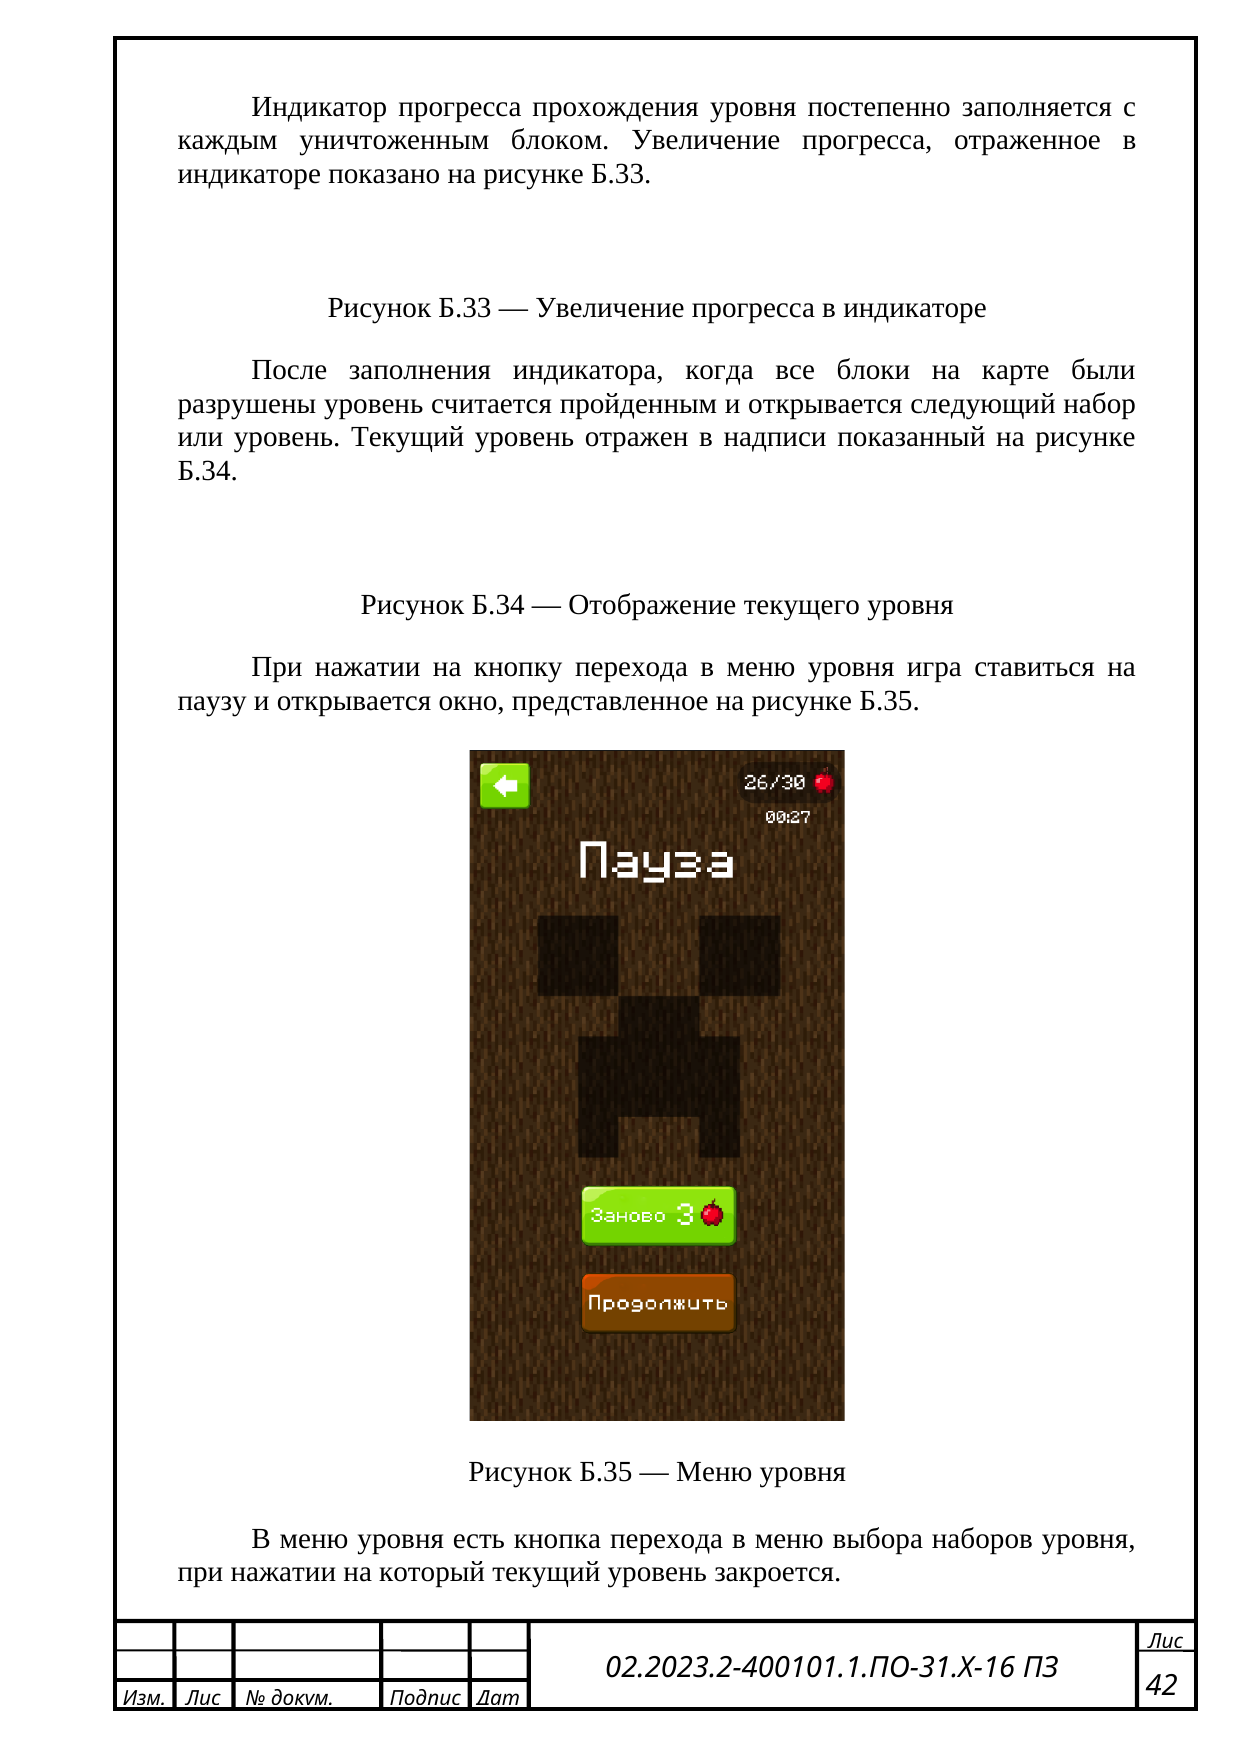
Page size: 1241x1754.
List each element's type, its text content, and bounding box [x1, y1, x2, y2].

text Индикатор прогресса прохождения уровня постепенно заполняется с каждым уничтоженным блоком. Увеличение прогресса, отраженное в индикаторе показано на рисунке Б.33. [177, 89, 1137, 189]
text При нажатии на кнопку перехода в меню уровня игра ставиться на паузу и открывается окно, представленное на рисунке Б.35. [177, 649, 1137, 716]
text Рисунок Б.35 — Меню уровня [177, 1454, 1137, 1487]
text Рисунок Б.33 — Увеличение прогресса в индикаторе [177, 290, 1137, 323]
text После заполнения индикатора, когда все блоки на карте были разрушены уровень считается пройденным и открывается следующий набор или уровень. Текущий уровень отражен в надписи показанный на рисунке Б.34. [177, 352, 1137, 486]
text В меню уровня есть кнопка перехода в меню выбора наборов уровня, при нажатии на который текущий уровень закроется. [177, 1521, 1137, 1588]
text Рисунок Б.34 — Отображение текущего уровня [177, 587, 1137, 621]
picture [469, 750, 845, 1421]
